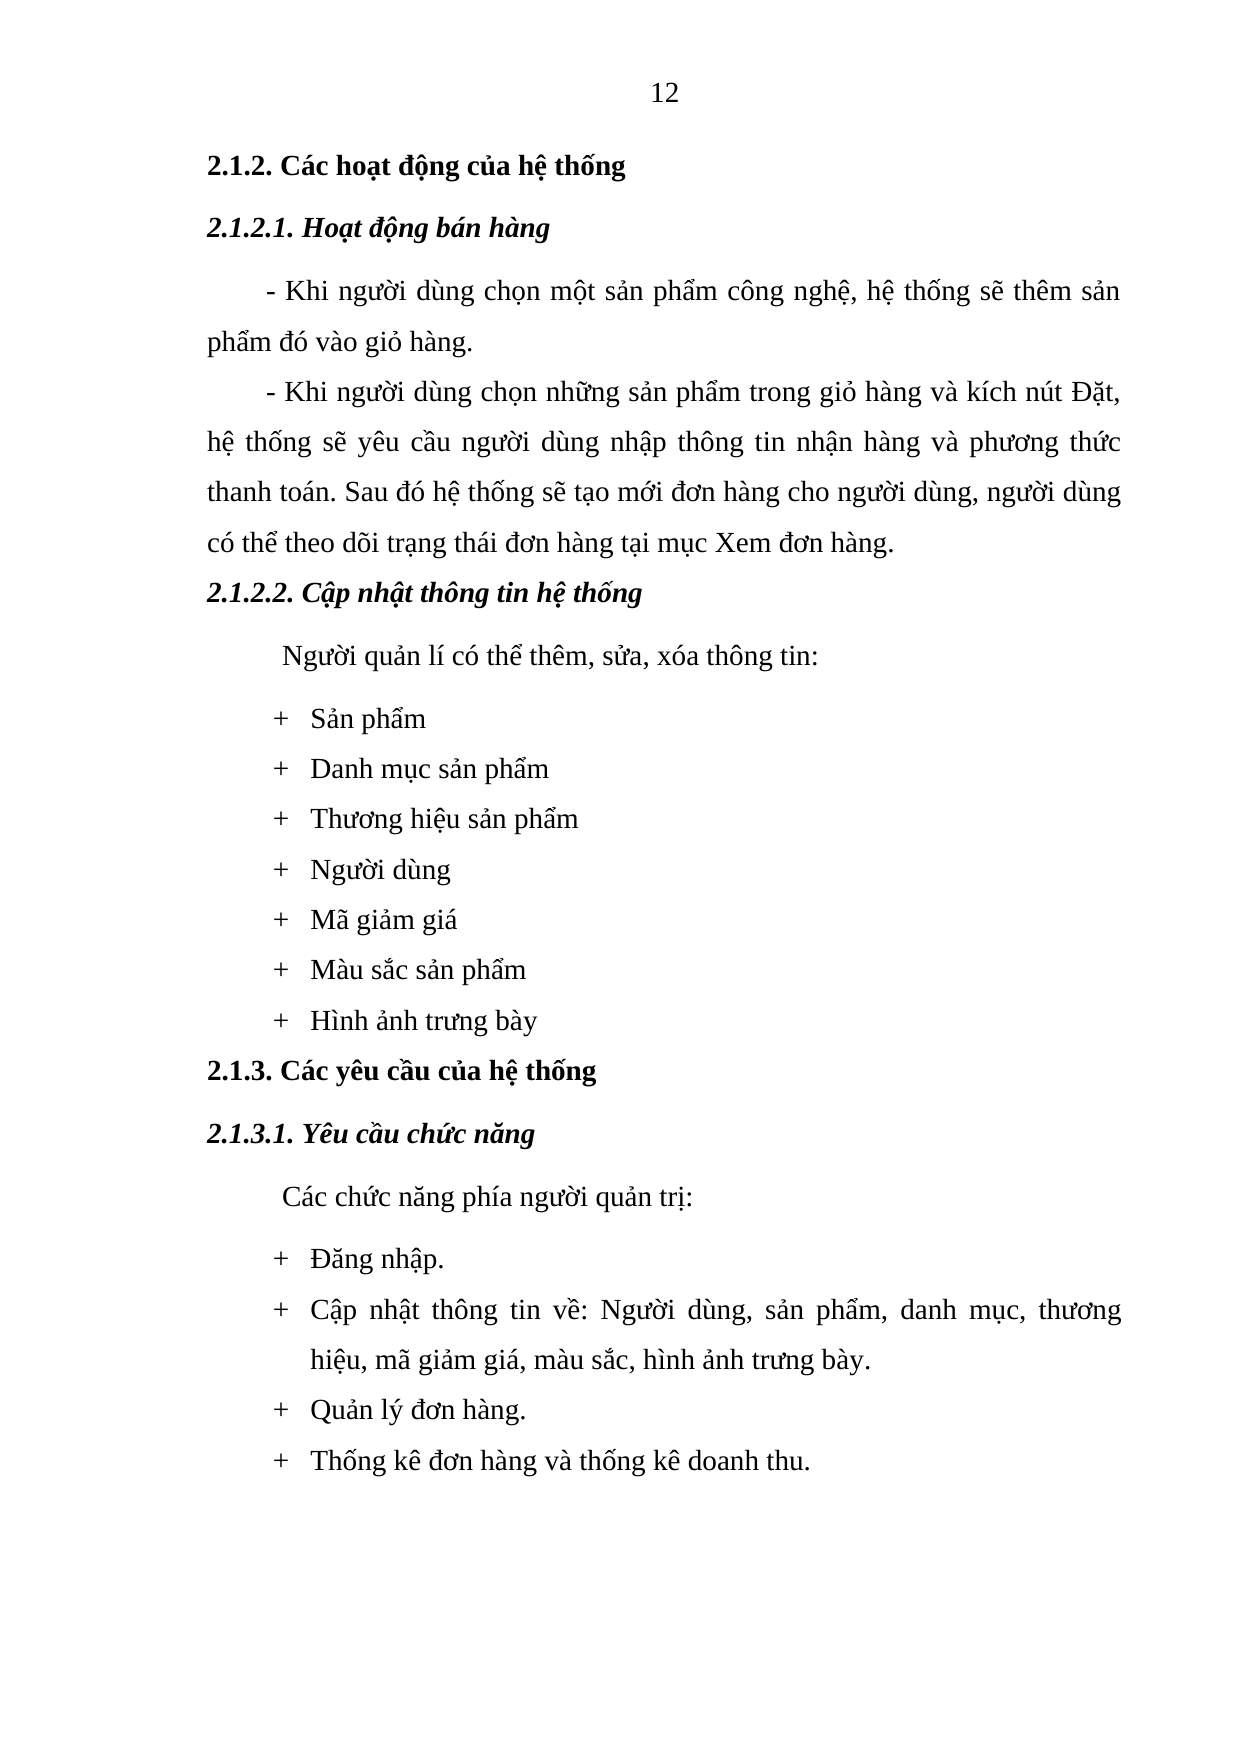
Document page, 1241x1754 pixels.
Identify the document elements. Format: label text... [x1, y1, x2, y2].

subtitle Các yêu cầu của hệ thống [207, 1053, 1122, 1087]
list Hình ảnh trưng bày [273, 1003, 1122, 1036]
list Thương hiệu sản phẩm [273, 801, 1122, 835]
list Đăng nhập. [273, 1241, 1122, 1275]
list Danh mục sản phẩm [273, 751, 1122, 785]
subtitle Hoạt động bán hàng [207, 211, 1122, 244]
list Cập nhật thông tin về: Người dùng, sản phẩm, danh mục, thương hiệu, mã giảm giá, màu sắc, hình ảnh trưng bày. [273, 1292, 1122, 1376]
text - Khi người dùng chọn những sản phẩm trong giỏ hàng và kích nút Đặt, hệ thống sẽ yêu cầu người dùng nhập thông tin nhận hàng và phương thức thanh toán. Sau đó hệ thống sẽ tạo mới đơn hàng cho người dùng, người dùng có thể theo dõi trạng thái đơn hàng tại mục Xem đơn hàng. [207, 374, 1122, 558]
list Màu sắc sản phẩm [273, 952, 1122, 986]
text Người quản lí có thể thêm, sửa, xóa thông tin: [207, 638, 1122, 672]
list Quản lý đơn hàng. [273, 1392, 1122, 1426]
subtitle Yêu cầu chức năng [207, 1116, 1122, 1149]
list Mã giảm giá [273, 902, 1122, 936]
text Các chức năng phía người quản trị: [207, 1179, 1122, 1212]
list Thống kê đơn hàng và thống kê doanh thu. [273, 1443, 1122, 1476]
text - Khi người dùng chọn một sản phẩm công nghệ, hệ thống sẽ thêm sản phẩm đó vào giỏ hàng. [207, 273, 1122, 357]
list Người dùng [273, 852, 1122, 885]
subtitle Cập nhật thông tin hệ thống [207, 575, 1122, 609]
subtitle Các hoạt động của hệ thống [207, 148, 1122, 181]
list Sản phẩm [273, 701, 1122, 734]
